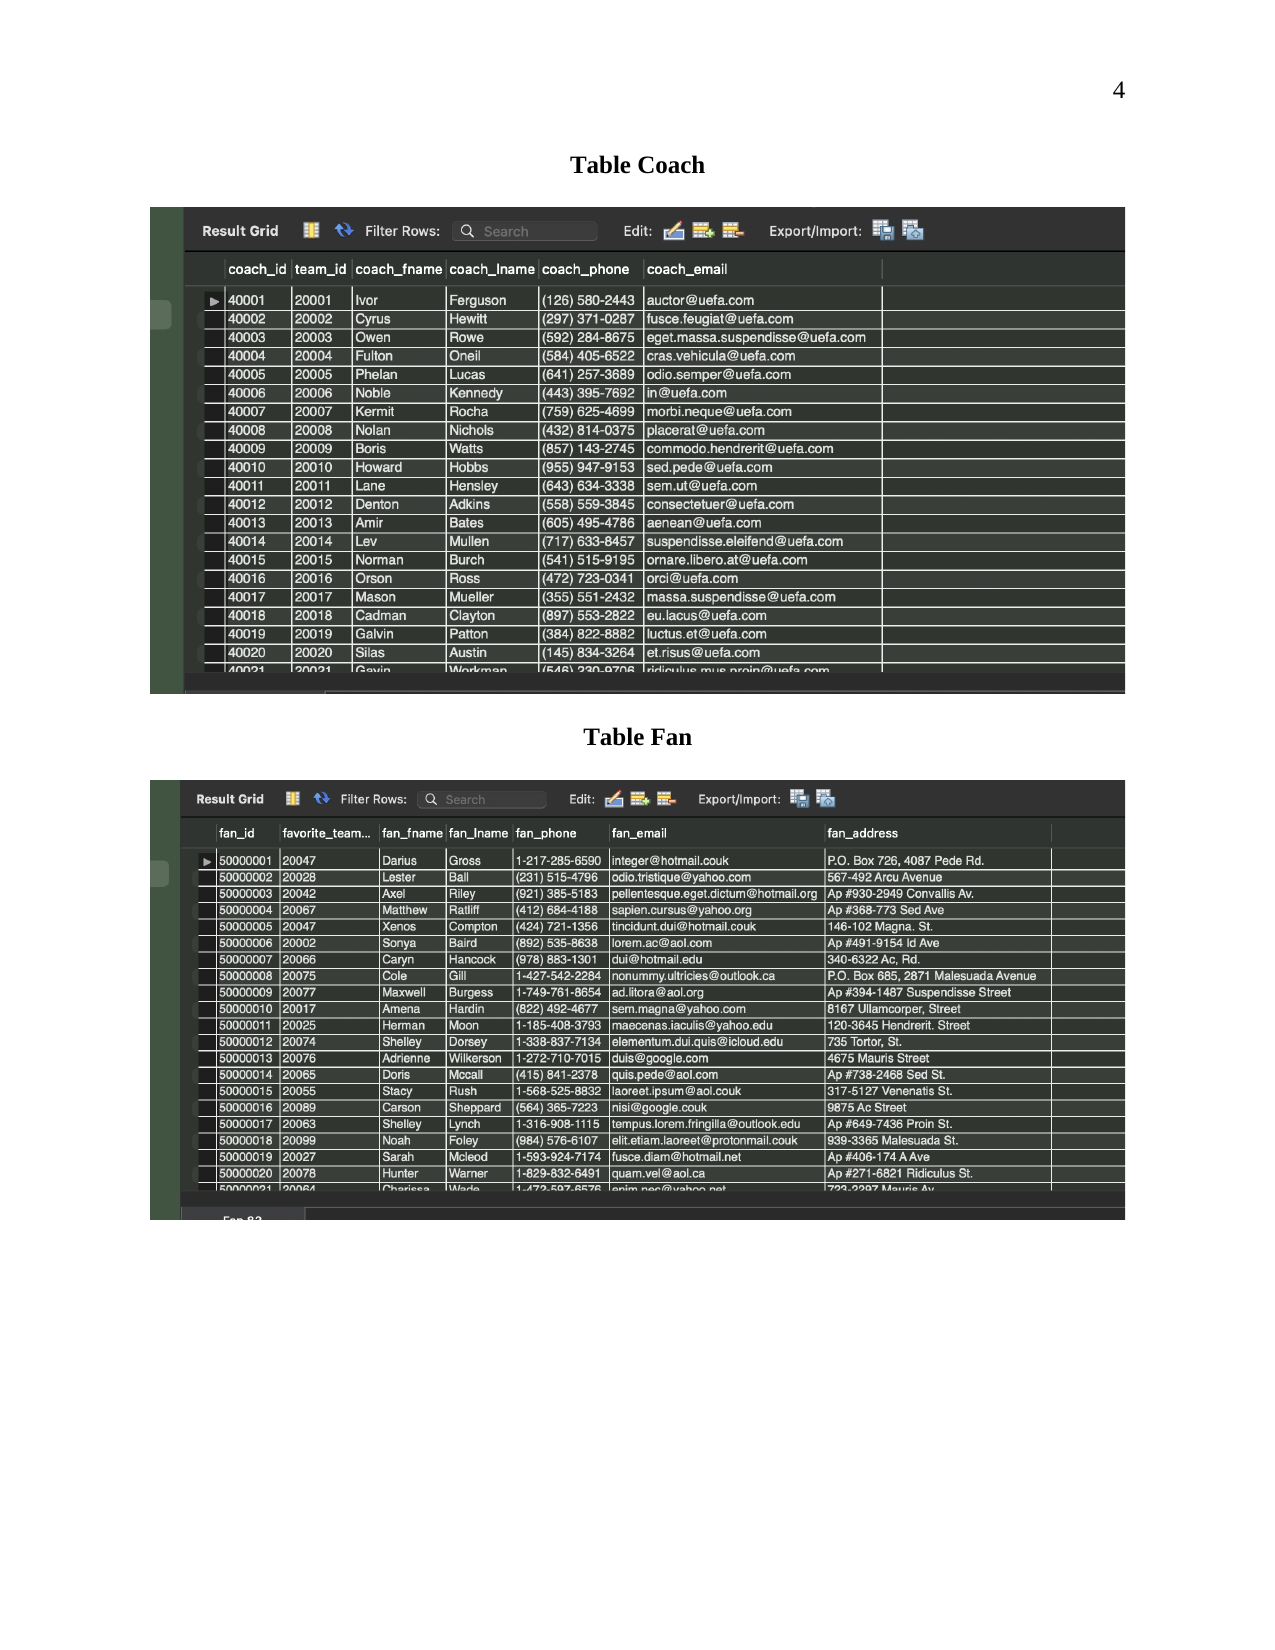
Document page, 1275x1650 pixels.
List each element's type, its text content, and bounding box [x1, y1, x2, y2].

text Table Coach [150, 150, 1125, 179]
picture [150, 780, 1125, 1220]
picture [150, 207, 1125, 694]
text Table Fan [150, 722, 1125, 751]
